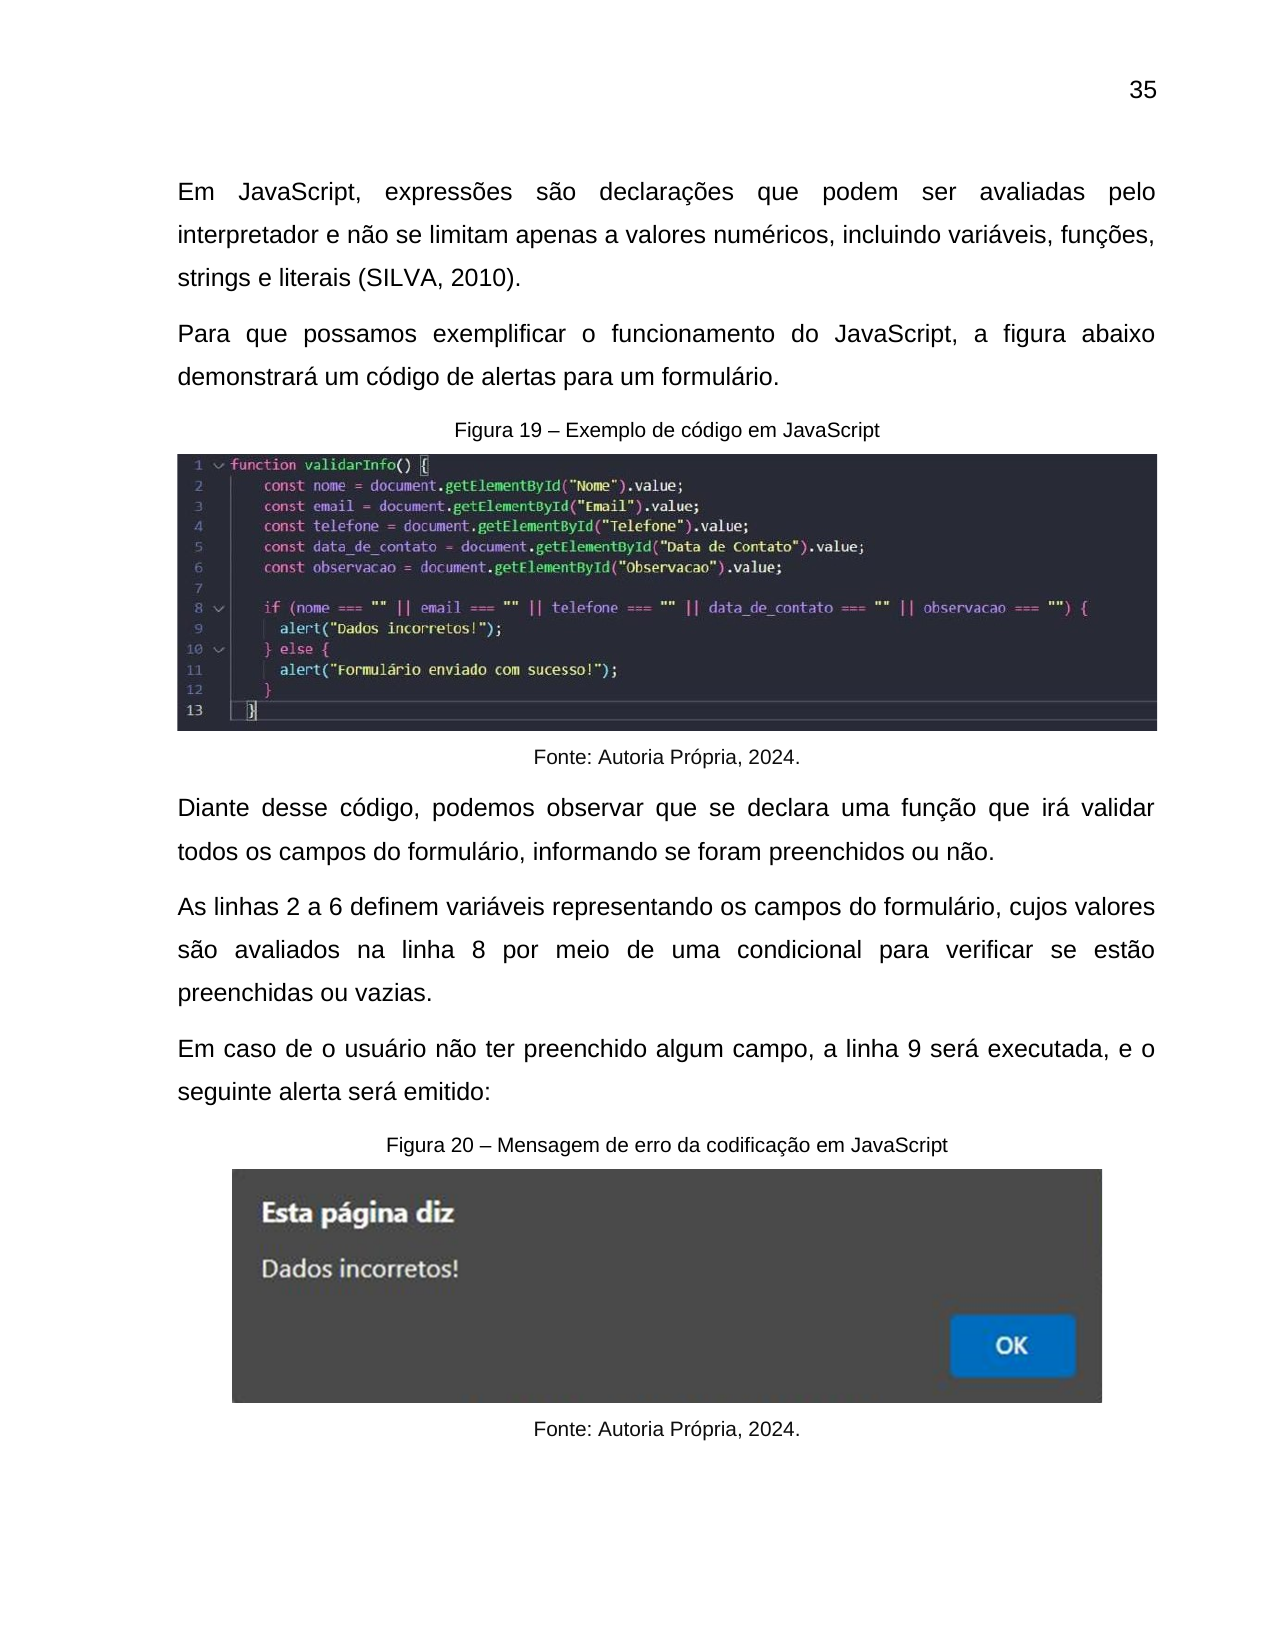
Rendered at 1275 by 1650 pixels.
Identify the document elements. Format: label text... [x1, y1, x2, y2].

text Em JavaScript, expressões são declarações que podem ser avaliadas pelo interpretador e não se limitam apenas a valores numéricos, incluindo variáveis, funções, strings e literais (SILVA, 2010). [177, 177, 1157, 292]
text As linhas 2 a 6 definem variáveis representando os campos do formulário, cujos valores são avaliados na linha 8 por meio de uma condicional para verificar se estão preenchidas ou vazias. [177, 892, 1157, 1007]
text Para que possamos exemplificar o funcionamento do JavaScript, a figura abaixo demonstrará um código de alertas para um formulário. [177, 319, 1157, 391]
text Fonte: Autoria Própria, 2024. [177, 1417, 1157, 1441]
text Figura 20 – Mensagem de erro da codificação em JavaScript [177, 1133, 1157, 1157]
text Figura 19 – Exemplo de código em JavaScript [177, 418, 1157, 442]
text Em caso de o usuário não ter preenchido algum campo, a linha 9 será executada, e o seguinte alerta será emitido: [177, 1034, 1157, 1106]
text Fonte: Autoria Própria, 2024. [177, 745, 1157, 769]
picture [232, 1169, 1103, 1403]
text Diante desse código, podemos observar que se declara uma função que irá validar todos os campos do formulário, informando se foram preenchidos ou não. [177, 793, 1157, 865]
picture [177, 454, 1158, 731]
